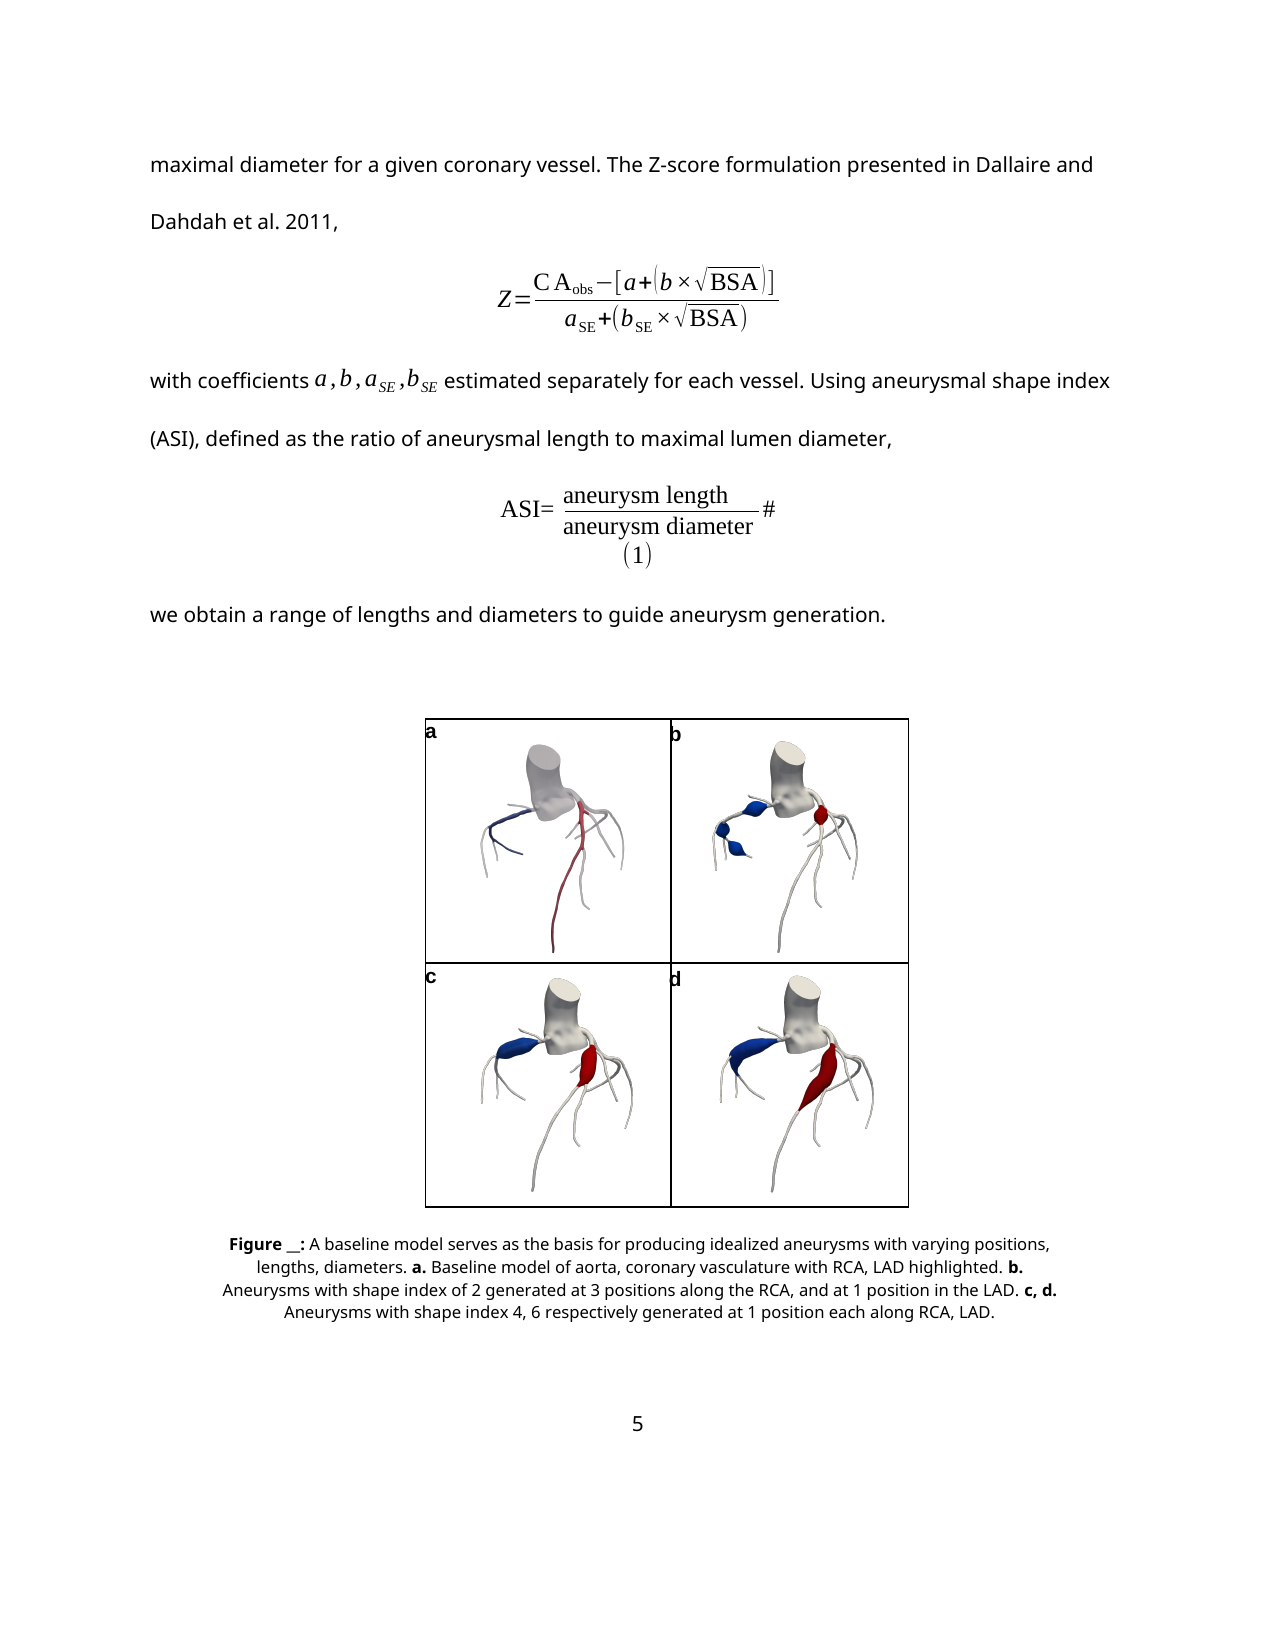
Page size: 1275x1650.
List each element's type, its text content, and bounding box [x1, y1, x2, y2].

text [150, 150, 1125, 235]
picture [714, 971, 881, 1198]
text with coefficients estimated separately for each vessel. Using aneurysmal shape index (ASI), defined as the ratio of aneurysmal length to maximal lumen diameter, [150, 364, 1125, 453]
picture [475, 971, 637, 1199]
picture [476, 736, 628, 961]
picture [709, 731, 860, 962]
text we obtain a range of lengths and diameters to guide aneurysm generation. [150, 600, 1125, 628]
